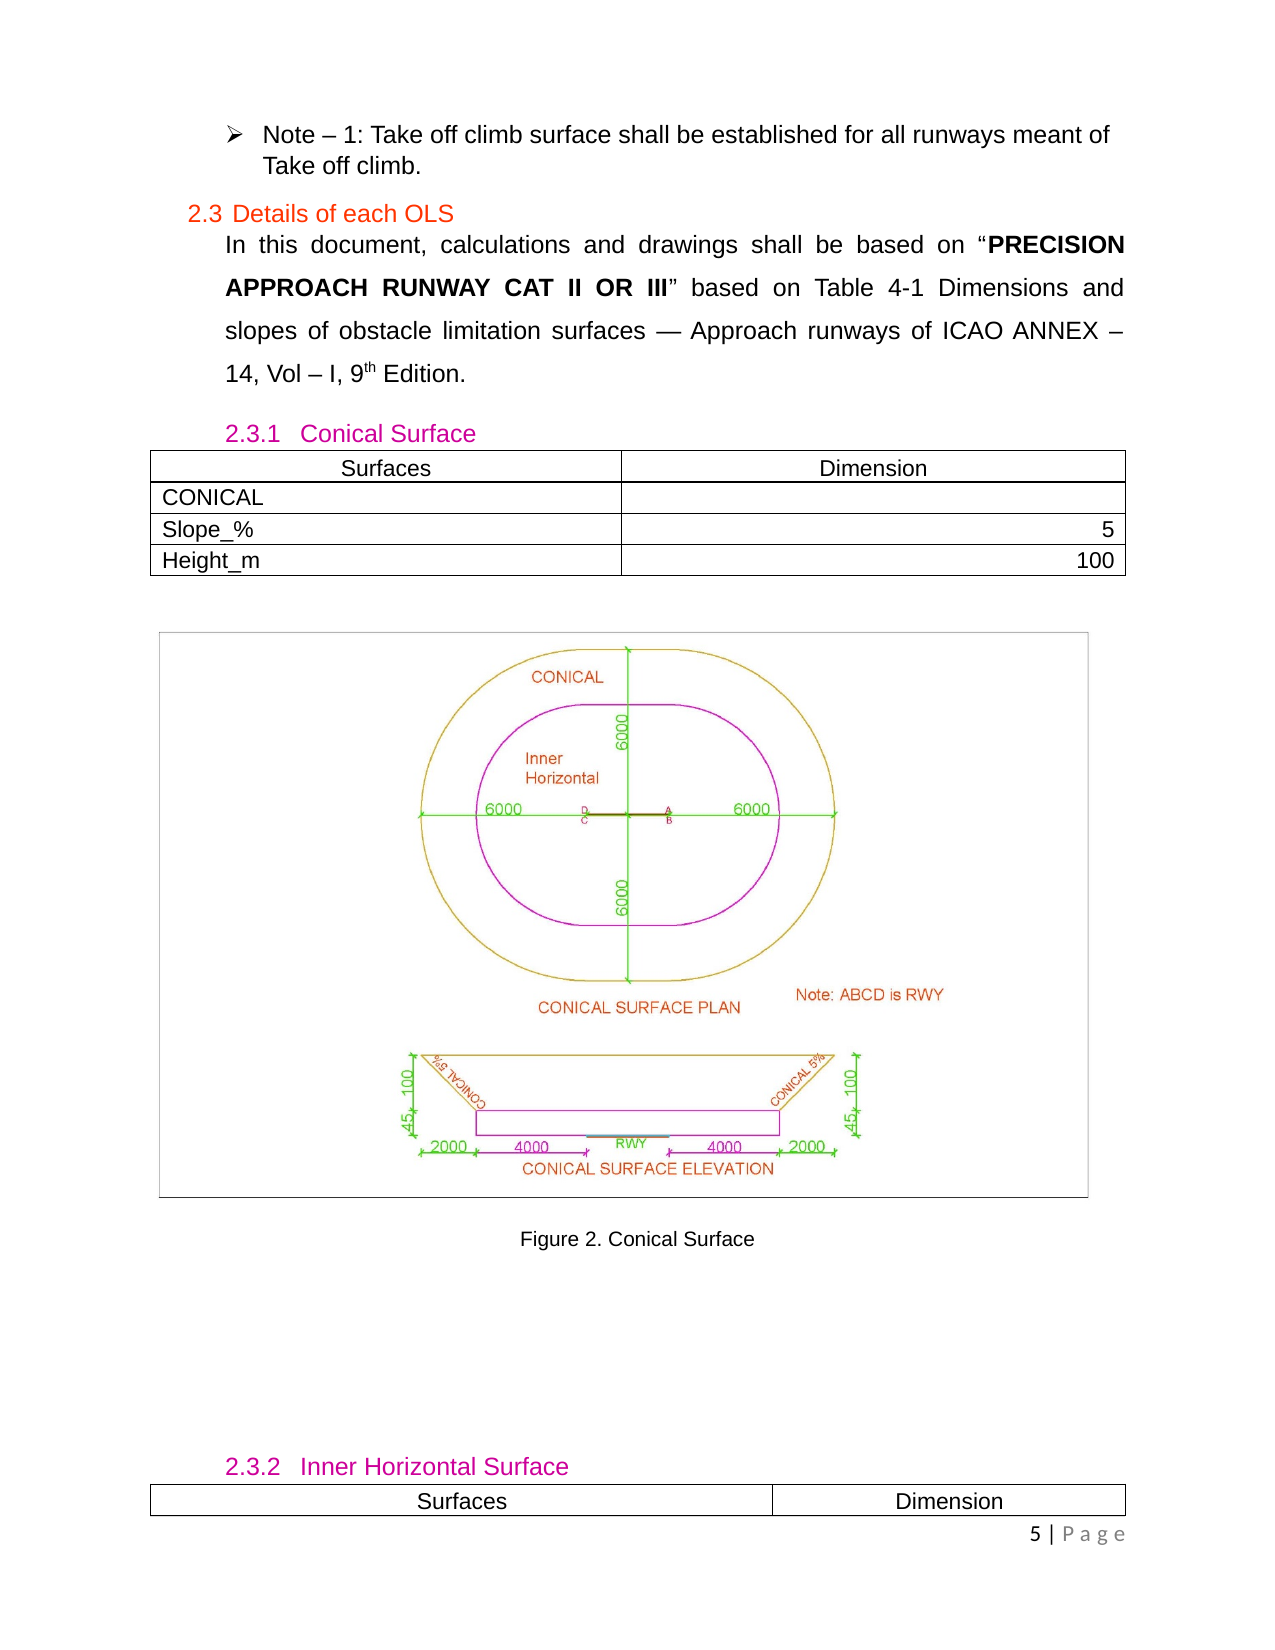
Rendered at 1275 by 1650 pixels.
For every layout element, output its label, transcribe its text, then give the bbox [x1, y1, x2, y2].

text Figure 2. Conical Surface [150, 1227, 1125, 1251]
table_header Dimension [622, 451, 1125, 481]
table_cell Slope_% [151, 514, 621, 544]
picture [150, 621, 1098, 1209]
table_cell CONICAL [151, 483, 621, 513]
table_cell 5 [622, 514, 1125, 544]
table_cell Height_m [151, 545, 621, 575]
table_header Dimension [773, 1485, 1125, 1515]
subtitle Conical Surface [225, 419, 1125, 448]
subtitle Details of each OLS [187, 199, 1125, 228]
list Note – 1: Take off climb surface shall be established for all runways meant of Take off climb. [225, 120, 1125, 180]
text In this document, calculations and drawings shall be based on “PRECISION APPROACH RUNWAY CAT II OR III” based on Table 4-1 Dimensions and slopes of obstacle limitation surfaces — Approach runways of ICAO ANNEX – 14, Vol – I, 9th Edition. [225, 230, 1125, 388]
table_cell 100 [622, 545, 1125, 575]
subtitle Inner Horizontal Surface [225, 1452, 1125, 1481]
table_cell [622, 483, 1125, 513]
table_header Surfaces [151, 1485, 772, 1515]
table_header Surfaces [151, 451, 621, 481]
